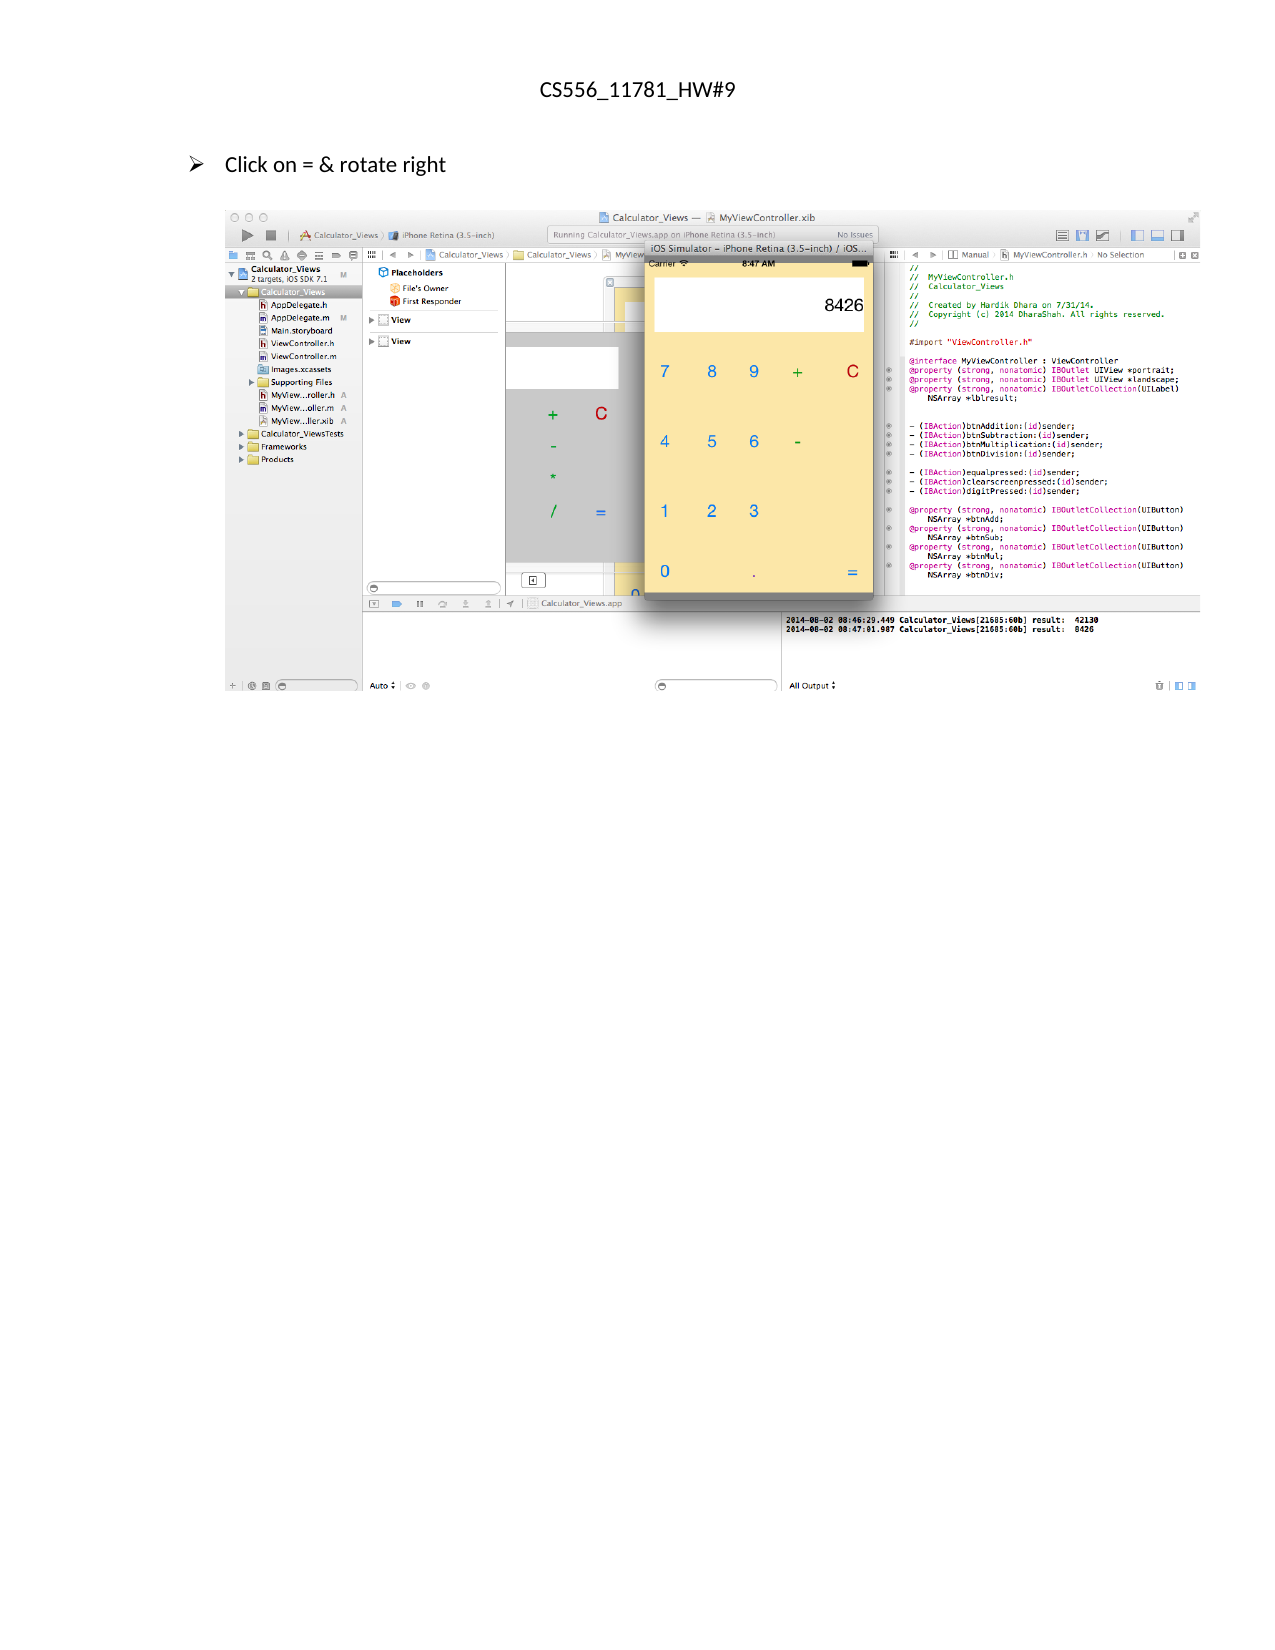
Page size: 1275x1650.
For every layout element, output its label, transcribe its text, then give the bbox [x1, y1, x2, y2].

list Click on = & rotate right [187, 150, 1125, 178]
picture [225, 210, 1200, 691]
